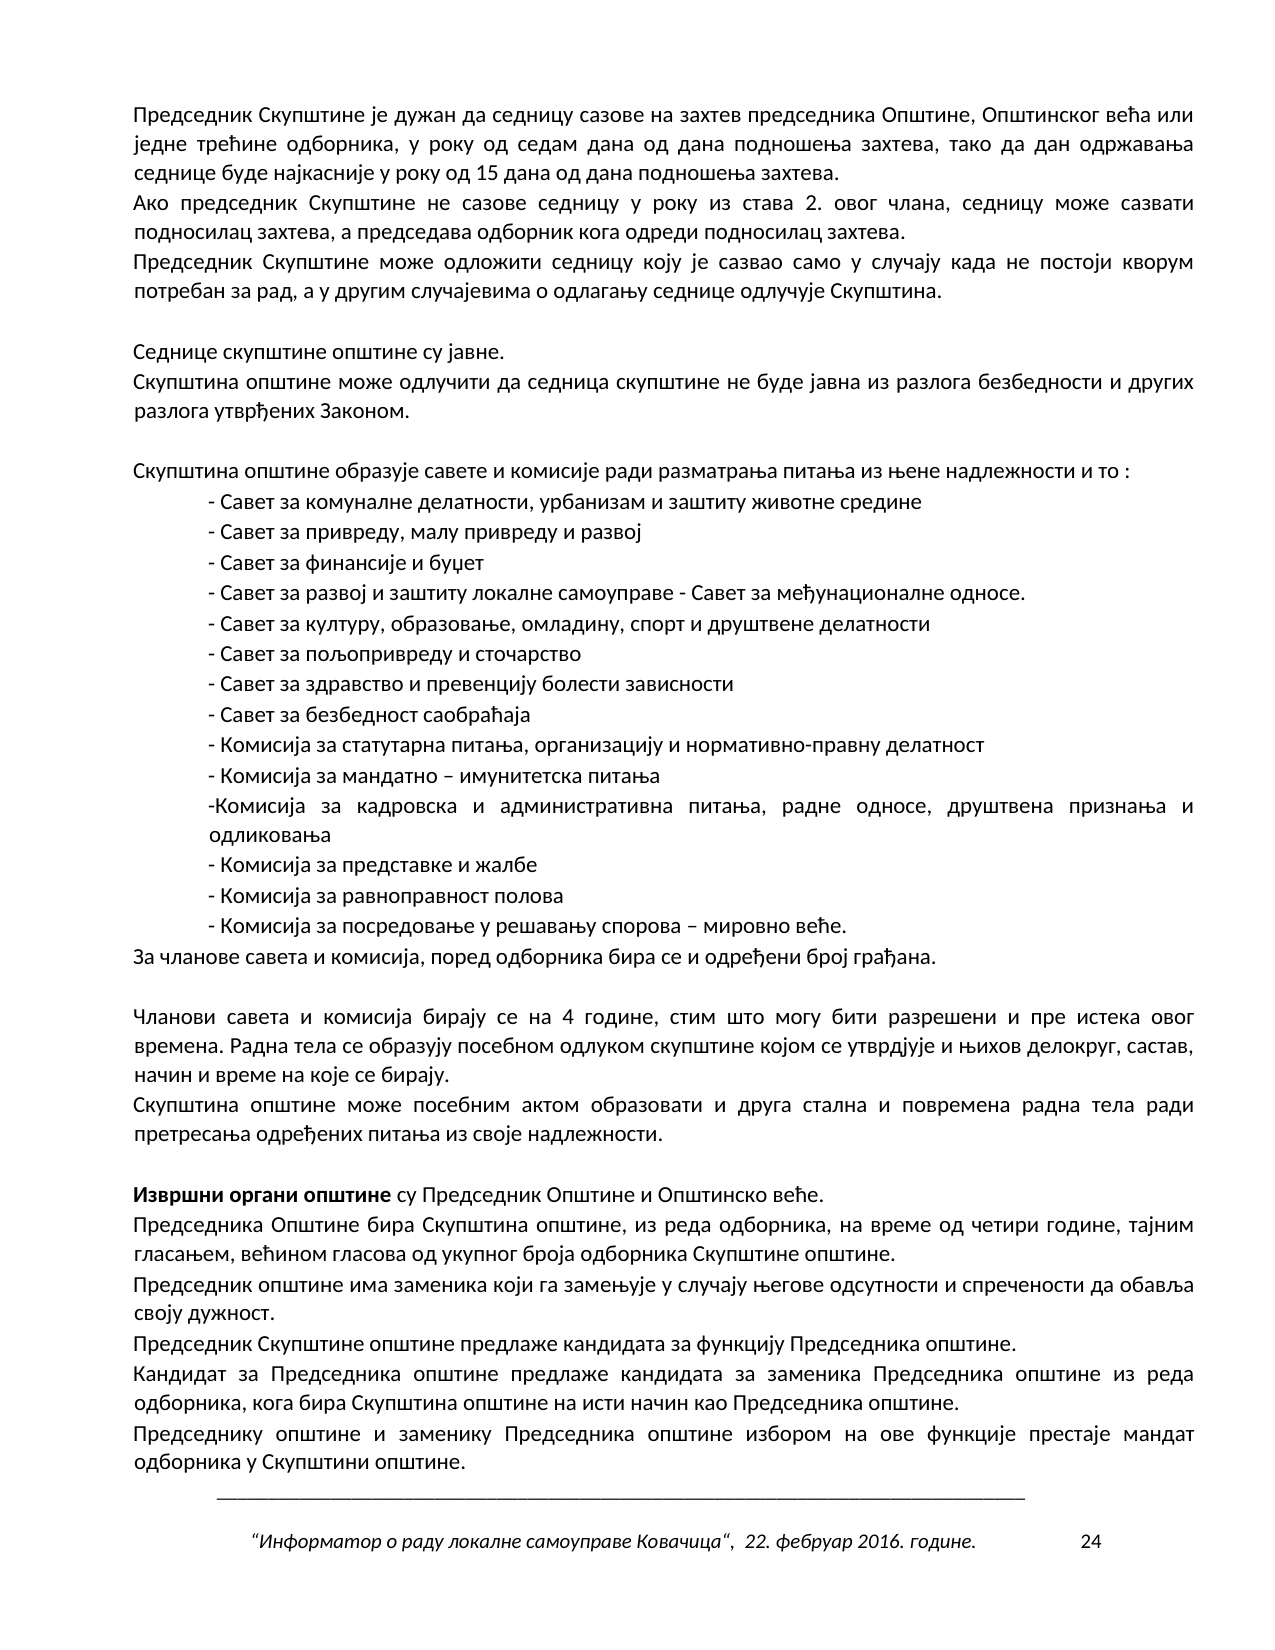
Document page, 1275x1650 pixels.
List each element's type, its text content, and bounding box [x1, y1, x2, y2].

list Савет за здравство и превенцију болести зависности [208, 669, 1196, 698]
list Комисија за равноправност полова [208, 881, 1196, 909]
text Извршни органи општине су Председник Општине и Општинско веће. [133, 1180, 1196, 1208]
text Председника Општине бира Скупштина општине, из реда одборника, на време од четири године, тајним гласањем, већином гласова од укупног броја одборника Скупштине општине. [133, 1210, 1196, 1267]
list Савет за привреду, малу привреду и развој [208, 517, 1196, 546]
text Кандидат за Председника општине предлаже кандидата за заменика Председника општине из реда одборника, кога бира Скупштина општине на исти начин као Председника општине. [133, 1359, 1196, 1416]
text Скупштина општине може одлучити да седница скупштине не буде јавна из разлога безбедности и других разлога утврђених Законом. [133, 367, 1196, 424]
list Комисија за статутарна питања, организацију и нормативно-правну делатност [208, 730, 1196, 758]
text Седнице скупштине општине су јавне. [133, 337, 1196, 365]
text Скупштина општине образује савете и комисије ради разматрања питања из њене надлежности и то : [133, 457, 1196, 485]
text Председнику општине и заменику Председника општине избором на ове функције престаје мандат одборника у Скупштини општине. [133, 1419, 1196, 1476]
text -Комисија за кадровска и административна питања, радне односе, друштвена признања и одликовања [208, 791, 1196, 848]
list Савет за комуналне делатности, урбанизам и заштиту животне средине [208, 487, 1196, 515]
text За чланове савета и комисија, поред одборника бира се и одређени број грађана. [133, 942, 1196, 970]
list Комисија за представке и жалбе [208, 851, 1196, 878]
list Савет за пољопривреду и сточарство [208, 639, 1196, 667]
list Комисија за посредовање у решавању спорова – мировно веће. [208, 911, 1196, 939]
text Скупштина општине може посебним актом образовати и друга стална и повремена радна тела ради претресања одређених питања из своје надлежности. [133, 1091, 1196, 1147]
text Председник општине има заменика који га замењује у случају његове одсутности и спречености да обавља своју дужност. [133, 1270, 1196, 1327]
text Председник Скупштине је дужан да седницу сазове на захтев председника Општине, Општинског већа или једне трећине одборника, у року од седам дана од дана подношења захтева, тако да дан одржавања седнице буде најкасније у року од 15 дана од дана подношења захтева. [133, 100, 1196, 186]
list Савет за развој и заштиту локалне самоуправе - Савет за међунационалне односе. [208, 578, 1196, 606]
text Ако председник Скупштине не сазове седницу у року из става 2. овог члана, седницу може сазвати подносилац захтева, а председава одборник кога одреди подносилац захтева. [133, 188, 1196, 245]
text Чланови савета и комисија бирају се на 4 године, стим што могу бити разрешени и пре истека овог времена. Радна тела се образују посебном одлуком скупштине којом се утврдјује и њихов делокруг, састав, начин и време на које се бирају. [133, 1002, 1196, 1088]
list Савет за финансије и буџет [208, 548, 1196, 576]
text Председник Скупштине општине предлаже кандидата за функцију Председника општине. [133, 1329, 1196, 1357]
list Савет за културу, образовање, омладину, спорт и друштвене делатности [208, 609, 1196, 637]
text Председник Скупштине може одложити седницу коју је сазвао само у случају када не постоји кворум потребан за рад, а у другим случајевима о одлагању седнице одлучује Скупштина. [133, 247, 1196, 304]
list Савет за безбедност саобраћаја [208, 700, 1196, 728]
list Комисија за мандатно – имунитетска питања [208, 761, 1196, 789]
